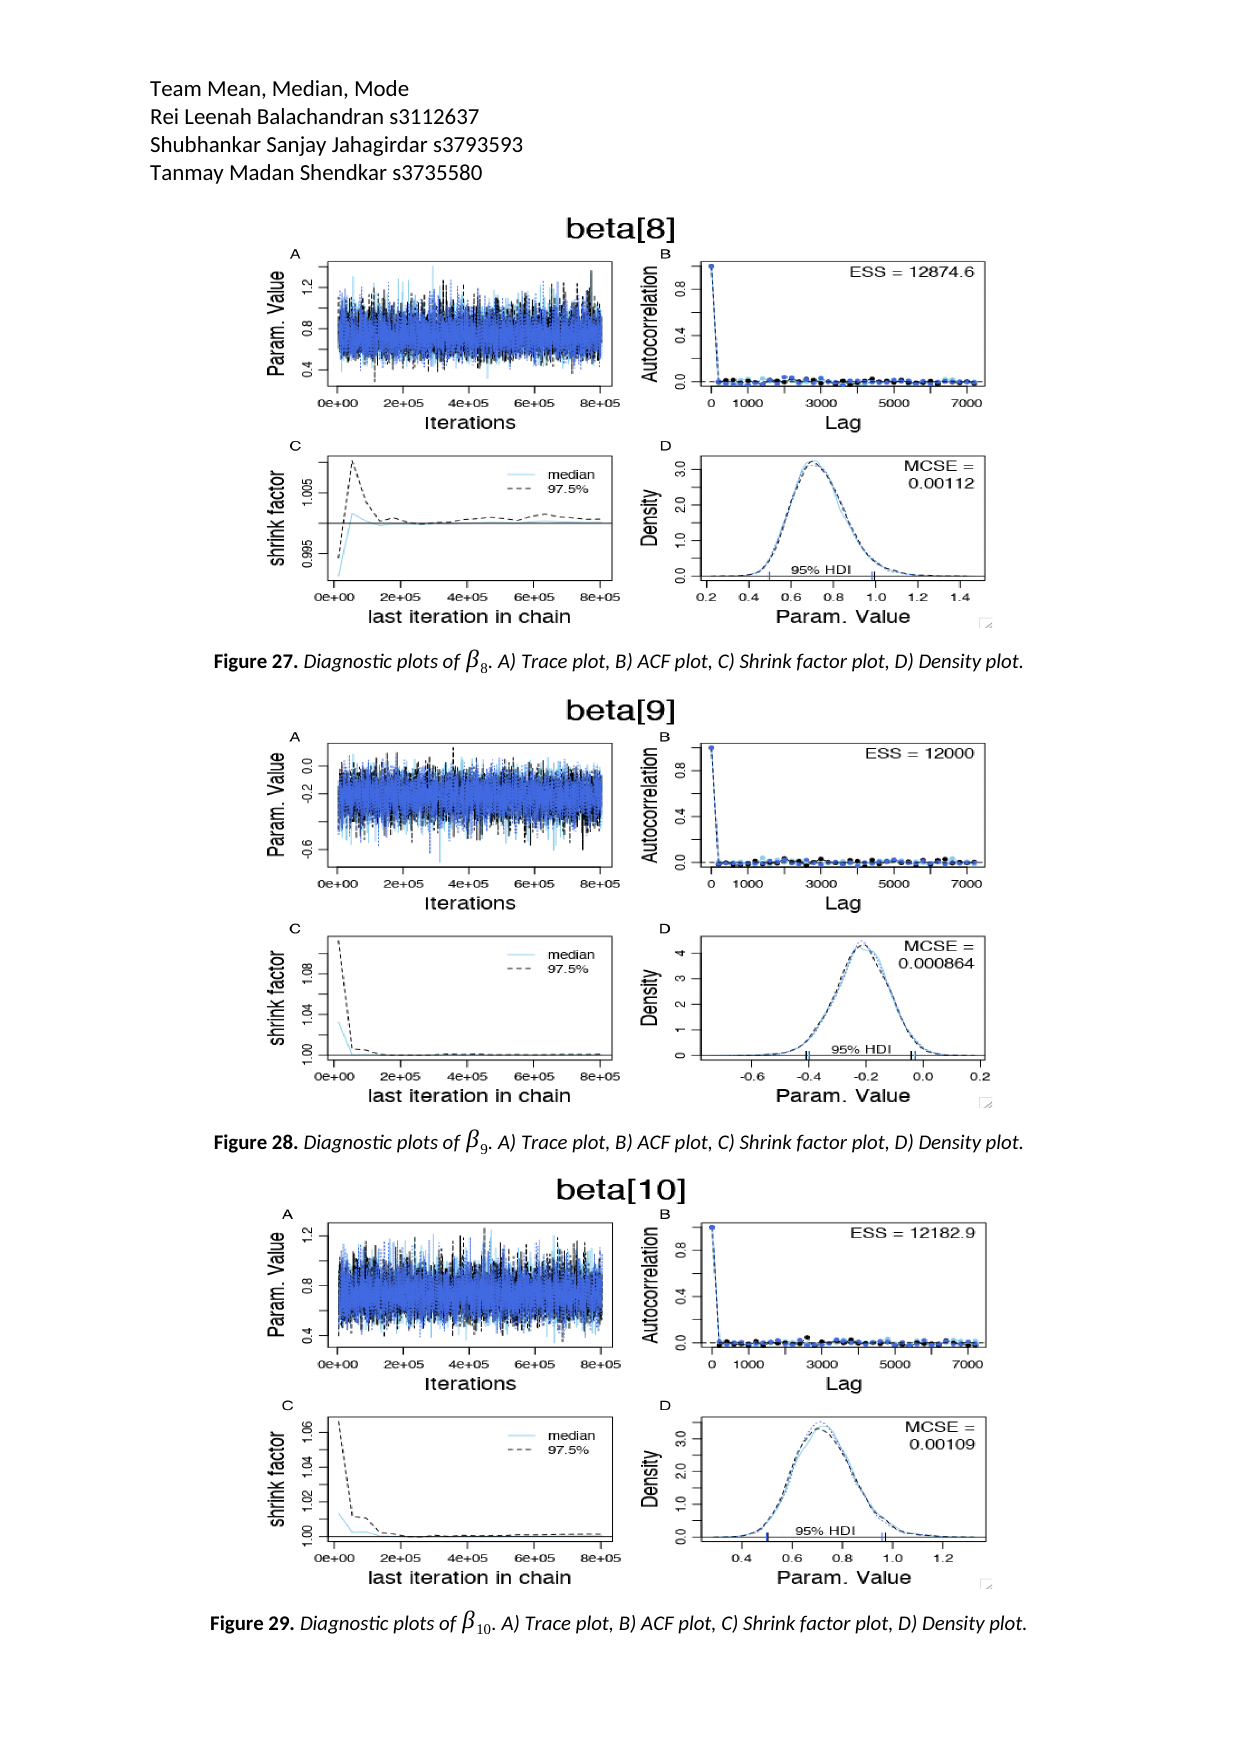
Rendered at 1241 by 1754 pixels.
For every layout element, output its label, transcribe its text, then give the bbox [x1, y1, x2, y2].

text Figure 29. Diagnostic plots of . A) Trace plot, B) ACF plot, C) Shrink factor plot, D) Density plot. [150, 1607, 1090, 1638]
picture [248, 213, 993, 628]
text Figure 28. Diagnostic plots of . A) Trace plot, B) ACF plot, C) Shrink factor plot, D) Density plot. [150, 1126, 1090, 1157]
picture [248, 694, 993, 1108]
picture [248, 1175, 993, 1589]
text Figure 27. Diagnostic plots of . A) Trace plot, B) ACF plot, C) Shrink factor plot, D) Density plot. [150, 645, 1090, 677]
